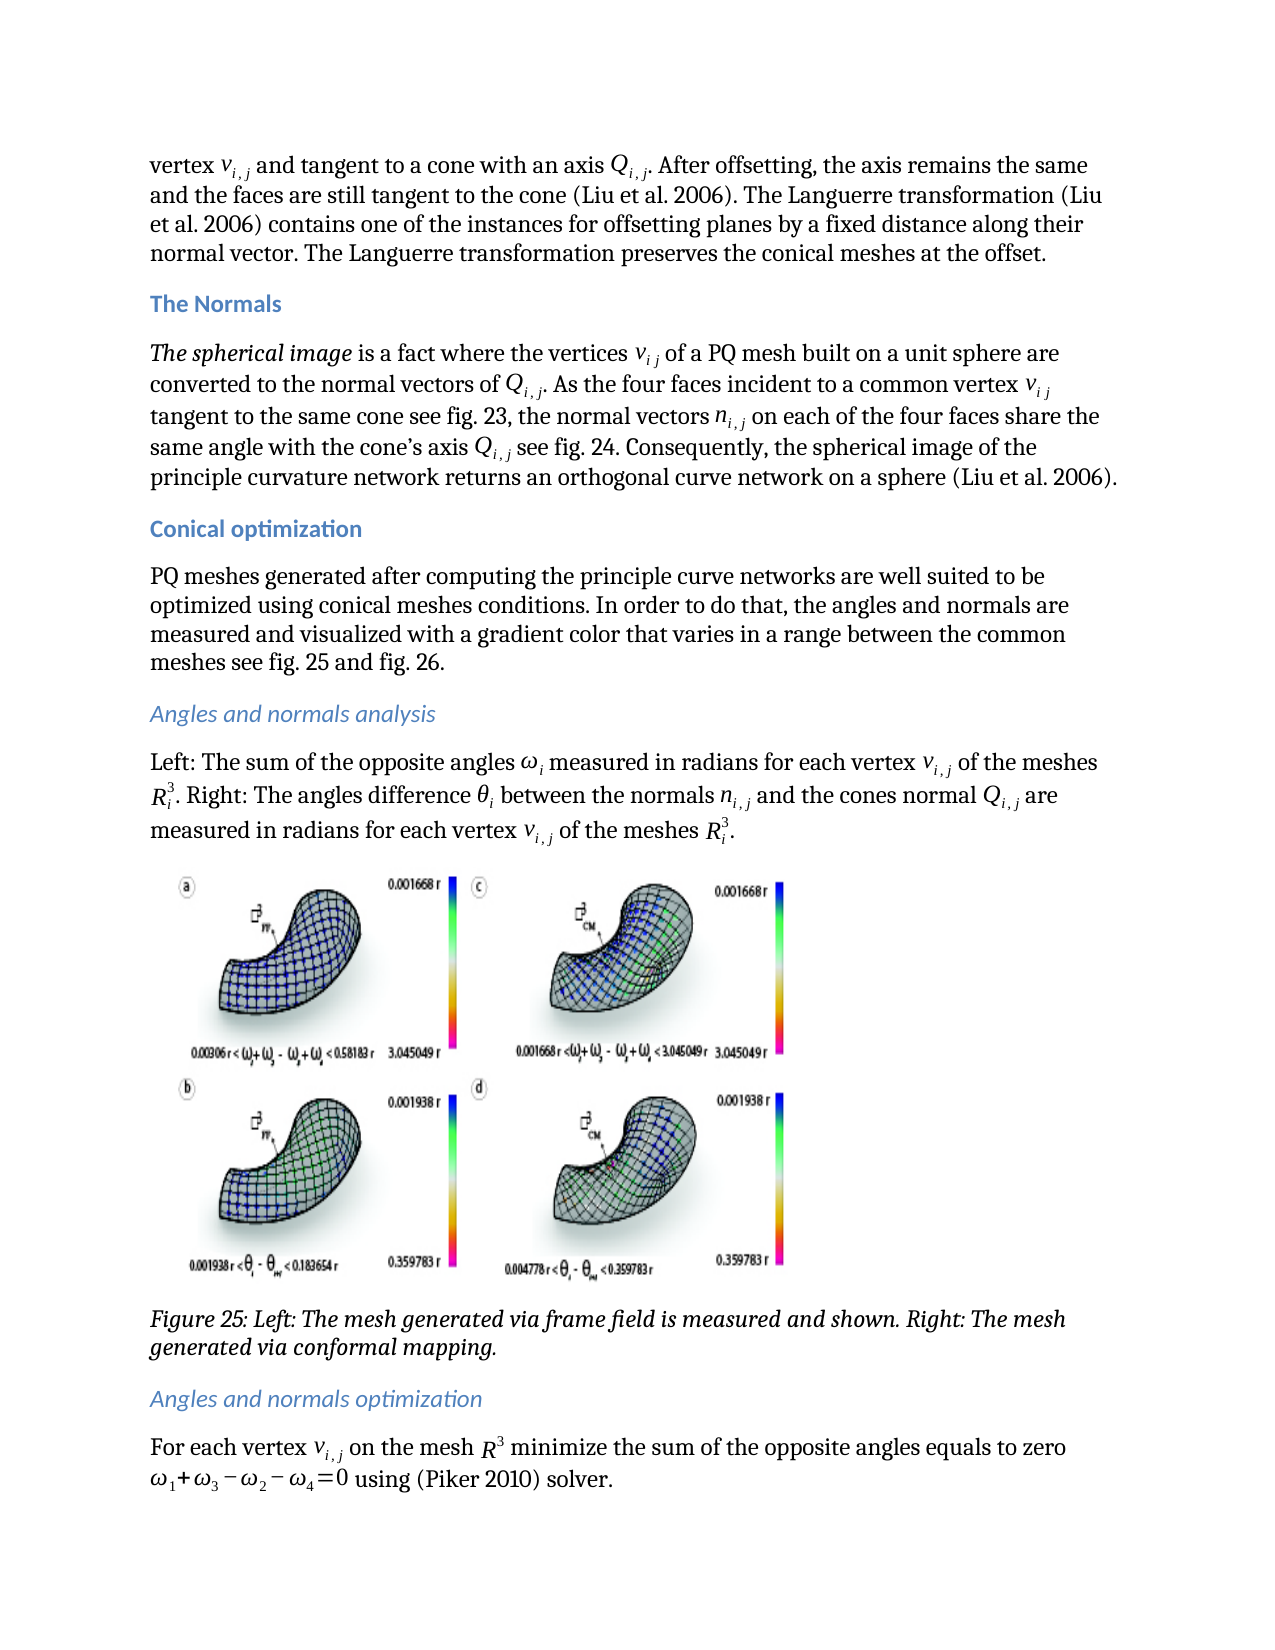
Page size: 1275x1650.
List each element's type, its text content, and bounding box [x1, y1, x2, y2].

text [150, 150, 1125, 268]
subtitle Conical optimization [150, 513, 1125, 543]
subtitle Angles and normals optimization [150, 1383, 1125, 1413]
text For each vertex on the mesh minimize the sum of the opposite angles equals to zero using (Piker 2010) solver. [150, 1432, 1125, 1495]
subtitle Angles and normals analysis [150, 698, 1125, 728]
text PQ meshes generated after computing the principle curve networks are well suited to be optimized using conical meshes conditions. In order to do that, the angles and normals are measured and visualized with a gradient color that varies in a range between the common meshes see fig. 25 and fig. 26. [150, 562, 1125, 677]
picture [168, 867, 794, 1284]
text Left: The sum of the opposite angles measured in radians for each vertex of the meshes . Right: The angles difference between the normals and the cones normal are measured in radians for each vertex of the meshes . [150, 747, 1125, 848]
text Figure 25: Left: The mesh generated via frame field is measured and shown. Right: The mesh generated via conformal mapping. [150, 1304, 1125, 1362]
subtitle The Normals [150, 288, 1125, 319]
text The spherical image is a fact where the vertices of a PQ mesh built on a unit sphere are converted to the normal vectors of . As the four faces incident to a common vertex tangent to the same cone see fig. 23, the normal vectors on each of the four faces share the same angle with the cone’s axis see fig. 24. Consequently, the spherical image of the principle curvature network returns an orthogonal curve network on a sphere (Liu et al. 2006). [150, 338, 1125, 492]
